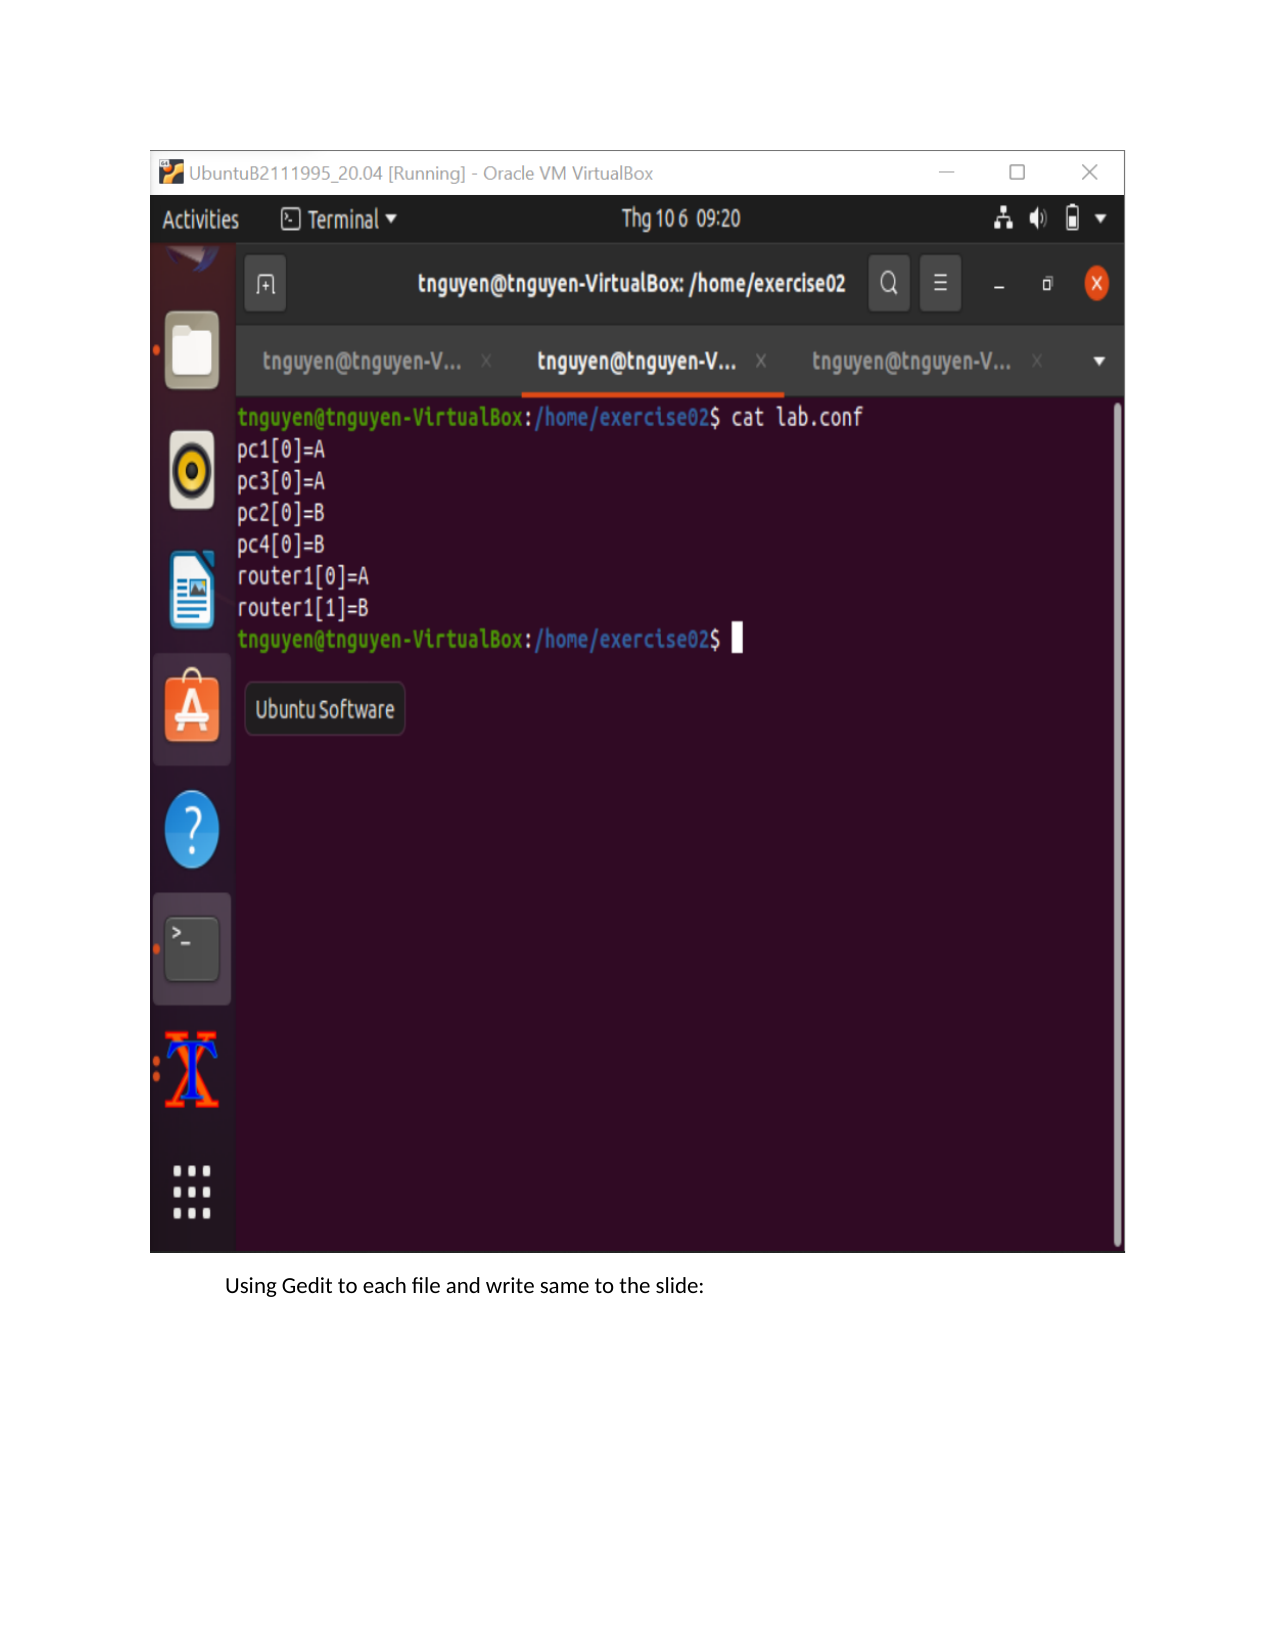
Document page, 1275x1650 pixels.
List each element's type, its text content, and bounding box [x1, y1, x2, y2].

text Using Gedit to each file and write same to the slide: [150, 1271, 1125, 1299]
picture [150, 150, 1125, 1253]
